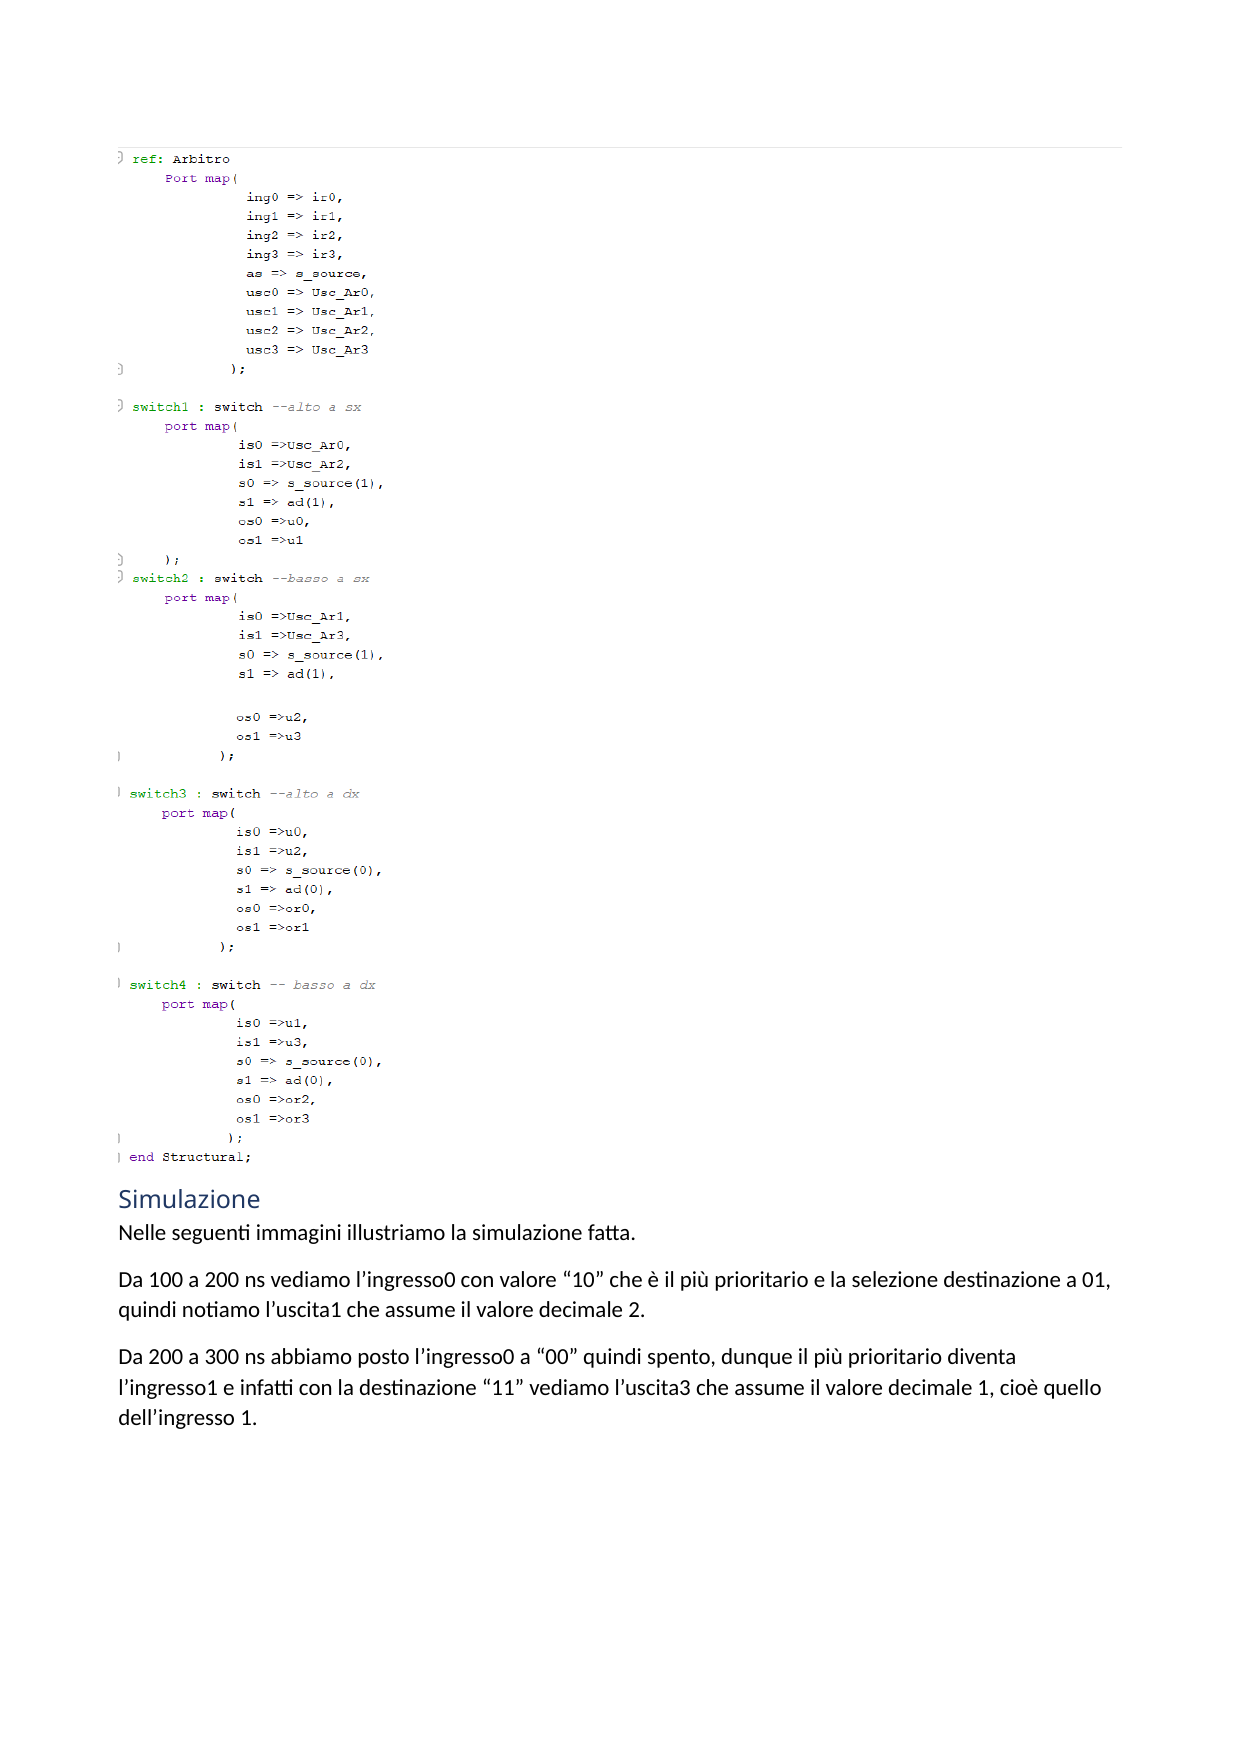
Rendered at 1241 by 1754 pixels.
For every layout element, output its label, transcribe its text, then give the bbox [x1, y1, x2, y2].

picture [118, 706, 1123, 1163]
subtitle Simulazione [118, 1182, 1122, 1216]
text Da 100 a 200 ns vediamo l’ingresso0 con valore “10” che è il più prioritario e la selezione destinazione a 01, quindi notiamo l’uscita1 che assume il valore decimale 2. [118, 1265, 1122, 1324]
text Da 200 a 300 ns abbiamo posto l’ingresso0 a “00” quindi spento, dunque il più prioritario diventa l’ingresso1 e infatti con la destinazione “11” vediamo l’uscita3 che assume il valore decimale 1, cioè quello dell’ingresso 1. [118, 1342, 1122, 1431]
picture [118, 147, 1123, 688]
text Nelle seguenti immagini illustriamo la simulazione fatta. [118, 1218, 1122, 1247]
